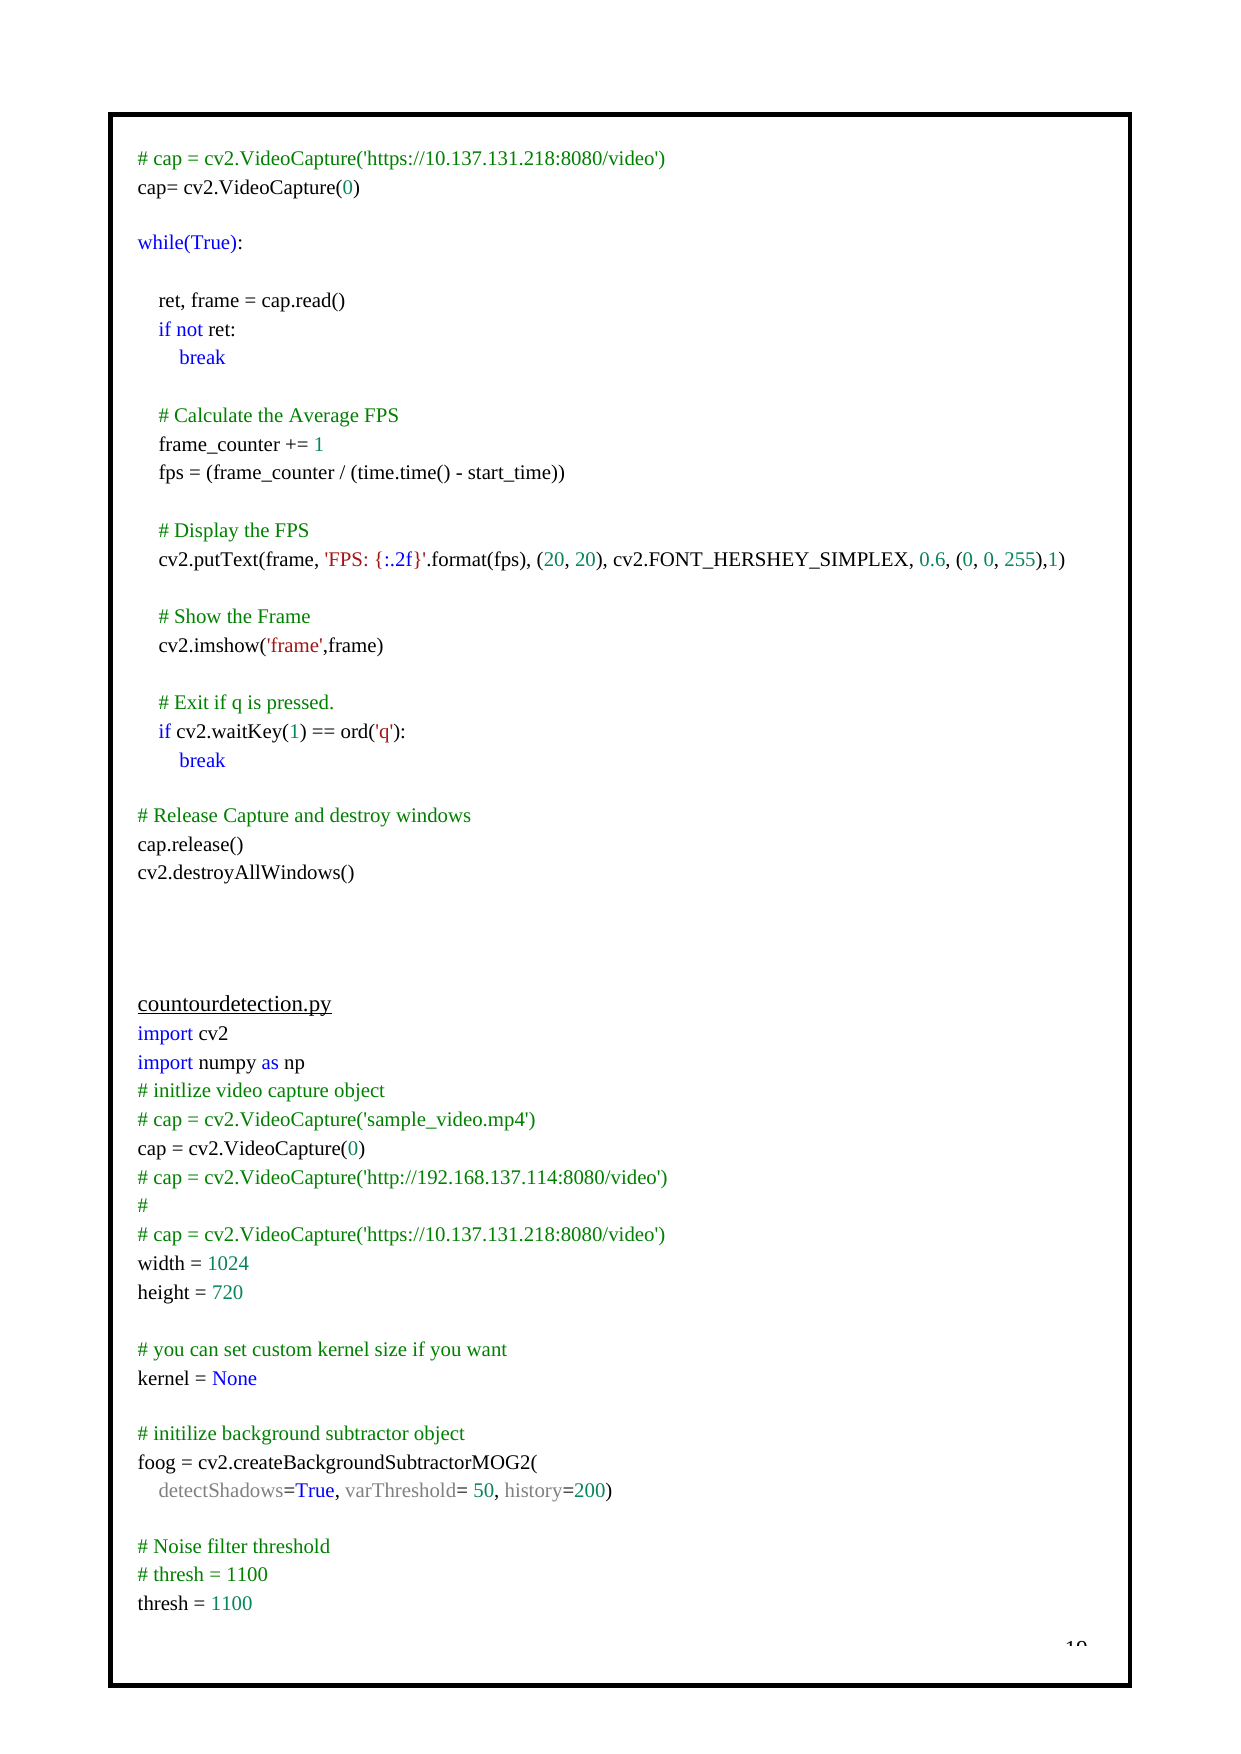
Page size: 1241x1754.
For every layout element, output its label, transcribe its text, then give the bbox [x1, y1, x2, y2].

text fps = (frame_counter / (time.time() - start_time)) [137, 456, 1103, 484]
text # you can set custom kernel size if you want [137, 1332, 1103, 1361]
text # cap = cv2.VideoCapture('https://10.137.131.218:8080/video') [137, 1217, 1103, 1246]
text height = 720 [137, 1275, 1103, 1304]
text break [137, 341, 1103, 369]
text # initlize video capture object [137, 1074, 1103, 1102]
text if cv2.waitKey(1) == ord('q'): [137, 714, 1103, 743]
text # Show the Frame [137, 599, 1103, 628]
text import numpy as np [137, 1045, 1103, 1074]
text frame_counter += 1 [137, 427, 1103, 456]
text cap.release() [137, 827, 1103, 856]
text ret, frame = cap.read() [137, 283, 1103, 312]
text # thresh = 1100 [137, 1558, 1103, 1586]
text # Calculate the Average FPS [137, 398, 1103, 427]
text # Exit if q is pressed. [137, 686, 1103, 714]
text # initilize background subtractor object [137, 1416, 1103, 1445]
text countourdetection.py [137, 990, 1103, 1016]
text cv2.destroyAllWindows() [137, 856, 1103, 884]
text # [137, 1189, 1103, 1217]
text cv2.imshow('frame',frame) [137, 628, 1103, 657]
text kernel = None [137, 1361, 1103, 1390]
text # cap = cv2.VideoCapture('http://192.168.137.114:8080/video') [137, 1160, 1103, 1189]
text detectShadows=True, varThreshold= 50, history=200) [137, 1474, 1103, 1502]
text cv2.putText(frame, 'FPS: {:.2f}'.format(fps), (20, 20), cv2.FONT_HERSHEY_SIMPLEX, 0.6, (0, 0, 255),1) [137, 542, 1103, 571]
text # Release Capture and destroy windows [137, 798, 1103, 827]
text width = 1024 [137, 1246, 1103, 1275]
text foog = cv2.createBackgroundSubtractorMOG2( [137, 1445, 1103, 1474]
text # cap = cv2.VideoCapture('sample_video.mp4') [137, 1102, 1103, 1131]
text # Noise filter threshold [137, 1529, 1103, 1558]
text if not ret: [137, 312, 1103, 341]
text while(True): [137, 226, 1103, 254]
text cap = cv2.VideoCapture(0) [137, 1131, 1103, 1160]
text # Display the FPS [137, 513, 1103, 542]
text cap= cv2.VideoCapture(0) [137, 170, 1103, 199]
text # cap = cv2.VideoCapture('https://10.137.131.218:8080/video') [137, 142, 1103, 170]
text break [137, 743, 1103, 772]
text thresh = 1100 [137, 1586, 1103, 1615]
text import cv2 [137, 1016, 1103, 1045]
